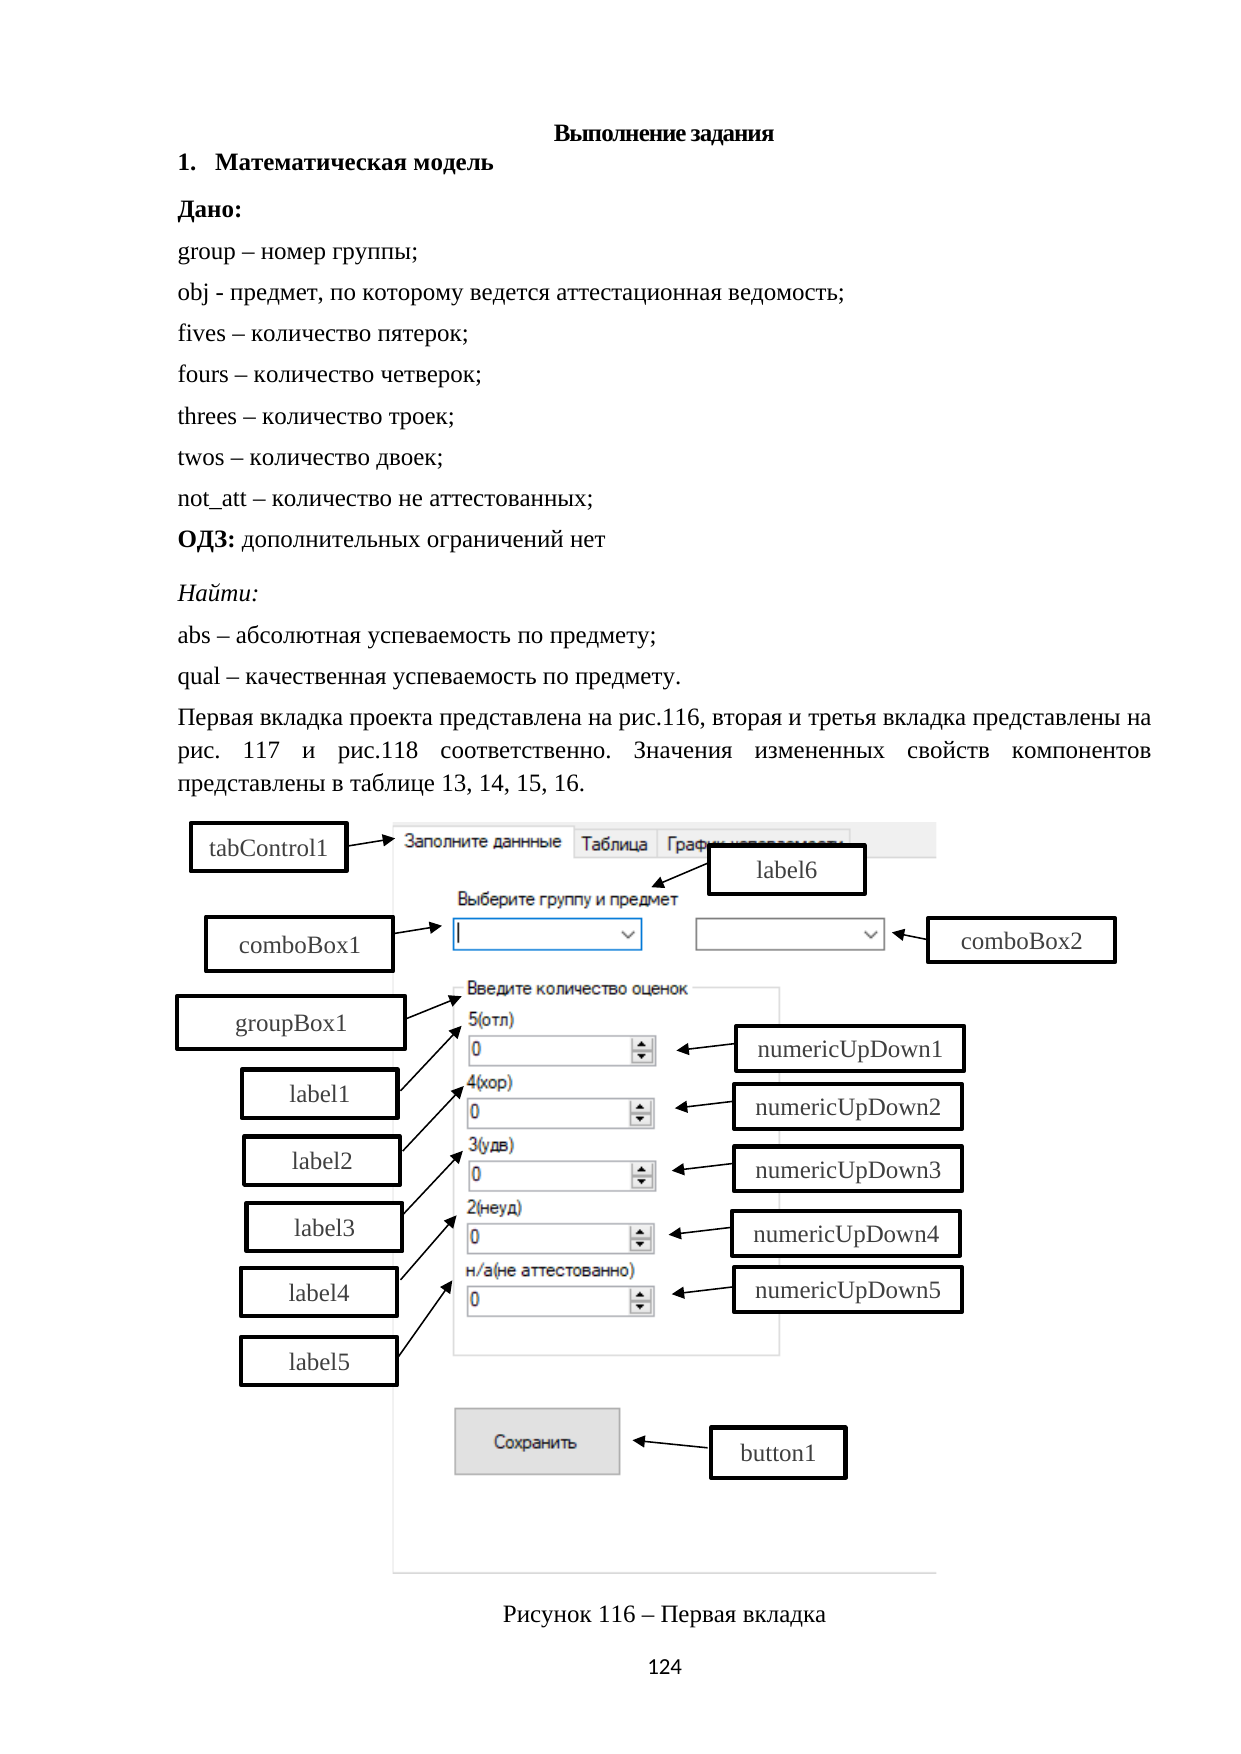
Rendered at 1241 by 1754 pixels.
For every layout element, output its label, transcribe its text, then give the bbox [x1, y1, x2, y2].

text group – номер группы; [177, 236, 1152, 264]
text ОДЗ: дополнительных ограничений нет [177, 524, 1152, 553]
text Дано: [177, 194, 1152, 223]
text twos – количество двоек; [177, 442, 1152, 471]
text qual – качественная успеваемость по предмету. [177, 661, 1152, 690]
text Выполнение задания [177, 118, 1152, 147]
text Первая вкладка проекта представлена на рис.116, вторая и третья вкладка представлены на рис. 117 и рис.118 соответственно. Значения измененных свойств компонентов представлены в таблице 13, 14, 15, 16. [177, 702, 1152, 797]
text fives – количество пятерок; [177, 318, 1152, 347]
text threes – количество троек; [177, 401, 1152, 429]
text abs – абсолютная успеваемость по предмету; [177, 620, 1152, 648]
text Рисунок 116 – Первая вкладка [177, 1599, 1152, 1627]
text fours – количество четверок; [177, 359, 1152, 388]
list Математическая модель [177, 147, 1152, 176]
picture [392, 822, 937, 1574]
text Найти: [177, 578, 1152, 607]
text not_att – количество не аттестованных; [177, 483, 1152, 512]
text obj - предмет, по которому ведется аттестационная ведомость; [177, 277, 1152, 306]
